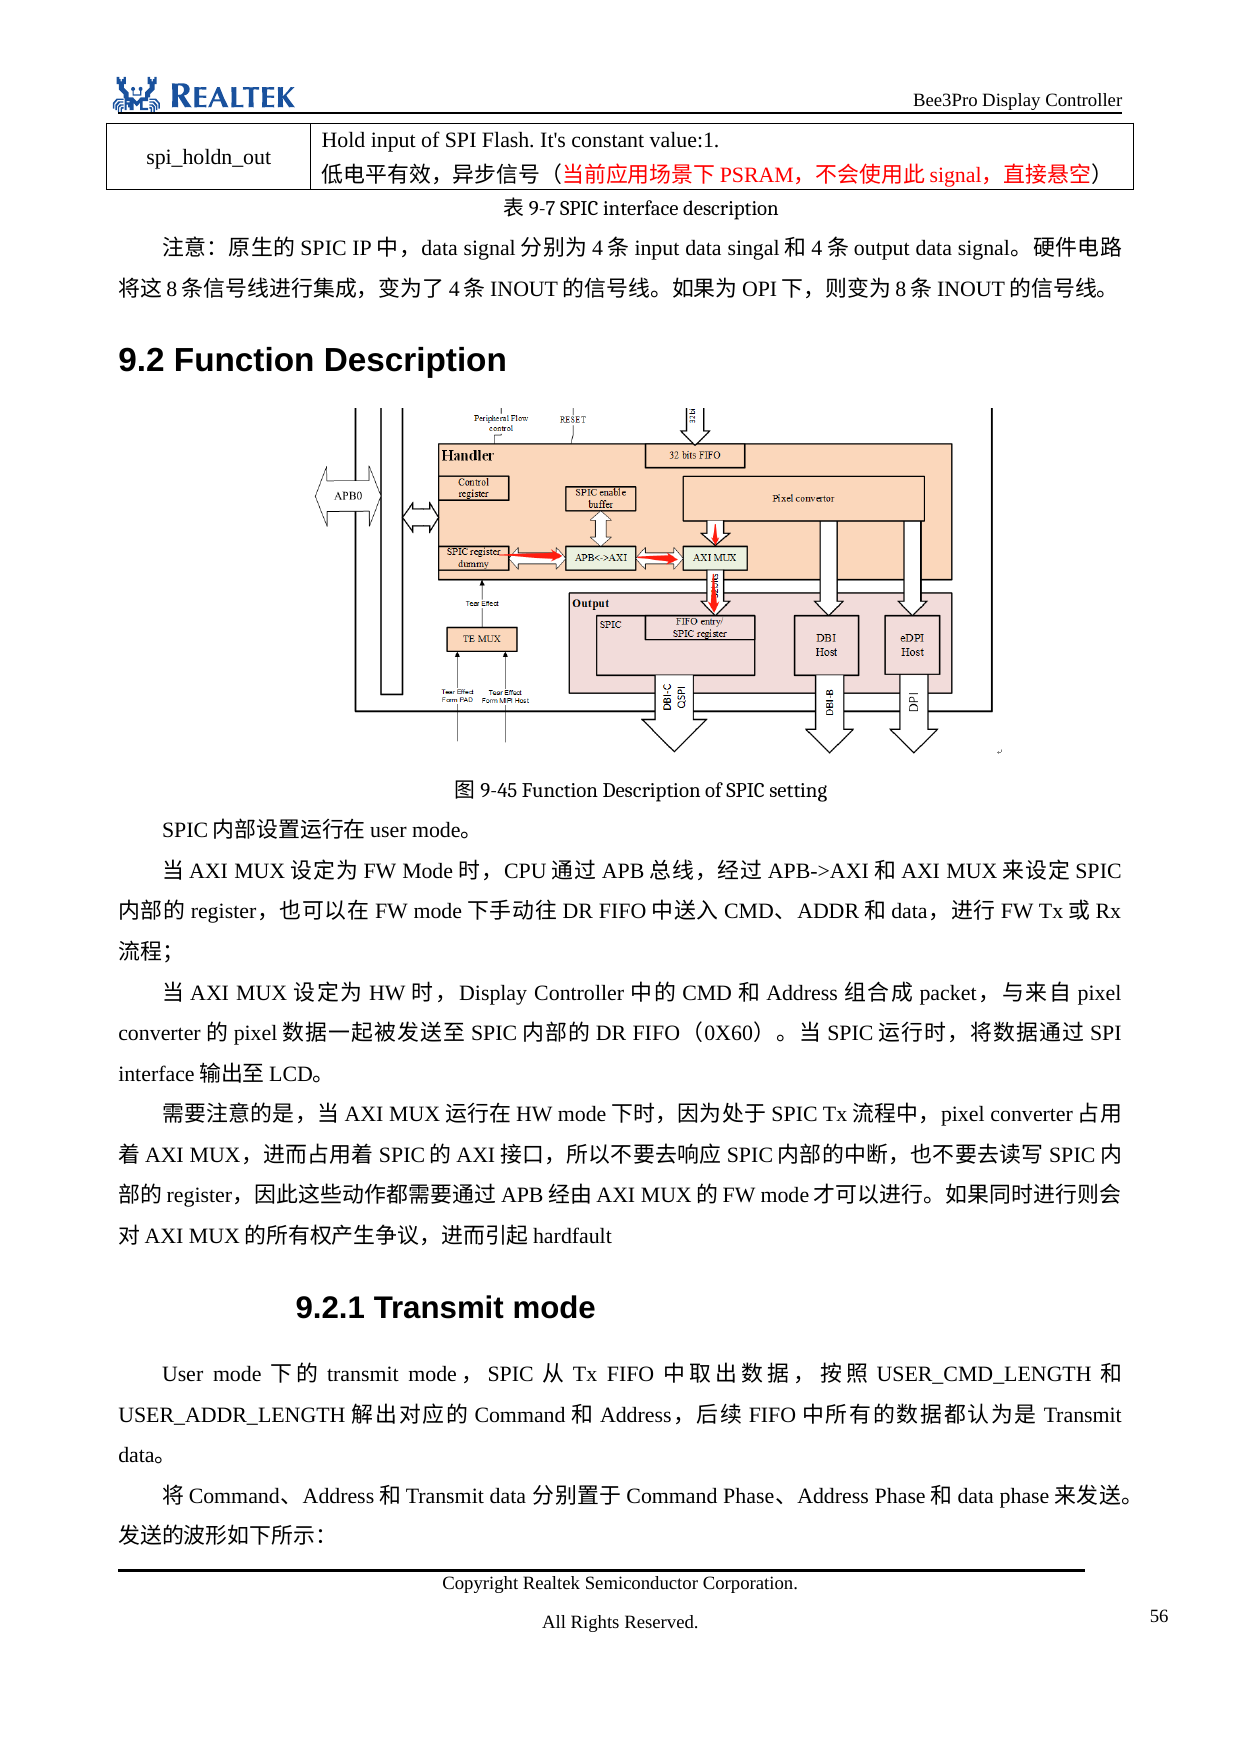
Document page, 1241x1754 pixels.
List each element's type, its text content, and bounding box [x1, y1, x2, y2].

text 将Command、Address和Transmit data 分别置于Command Phase、Address Phase和data phase来发送。发送的波形如下所示： [118, 1477, 1122, 1550]
text User mode下的transmit mode，SPIC从Tx FIFO中取出数据，按照USER_CMD_LENGTH和USER_ADDR_LENGTH解出对应的Command和Address，后续FIFO中所有的数据都认为是Transmit data。 [118, 1356, 1122, 1469]
subtitle Function Description [118, 327, 1122, 392]
picture [279, 408, 1005, 756]
text 当AXI MUX设定为HW时，Display Controller中的CMD和Address组合成packet，与来自pixel converter的pixel数据一起被发送至SPIC内部的DR FIFO（0X60）。当SPIC运行时，将数据通过SPI interface输出至LCD。 [118, 974, 1122, 1088]
text 需要注意的是，当AXI MUX运行在HW mode下时，因为处于SPIC Tx流程中，pixel converter占用着AXI MUX，进而占用着SPIC的AXI接口，所以不要去响应SPIC内部的中断，也不要去读写SPIC内部的register，因此这些动作都需要通过APB经由AXI MUX的FW mode才可以进行。如果同时进行则会对AXI MUX的所有权产生争议，进而引起hardfault [118, 1096, 1122, 1250]
table_cell Hold input of SPI Flash. It's constant value:1. 低电平有效，异步信号（当前应用场景下PSRAM，不会使用此signal，直接悬空） [311, 124, 1133, 189]
text 注意：原生的SPIC IP中，data signal分别为4条input data singal和4条output data signal。硬件电路将这8条信号线进行集成，变为了4条INOUT的信号线。如果为OPI下，则变为8条INOUT的信号线。 [118, 230, 1122, 303]
table_cell spi_holdn_out [107, 124, 310, 189]
subtitle Transmit mode [295, 1274, 1122, 1339]
text SPIC内部设置运行在user mode。 [118, 812, 1122, 844]
text 当AXI MUX设定为FW Mode时，CPU通过APB总线，经过APB->AXI和AXI MUX来设定SPIC内部的register，也可以在FW mode下手动往DR FIFO中送入CMD、ADDR和data，进行FW Tx或Rx流程； [118, 852, 1122, 966]
